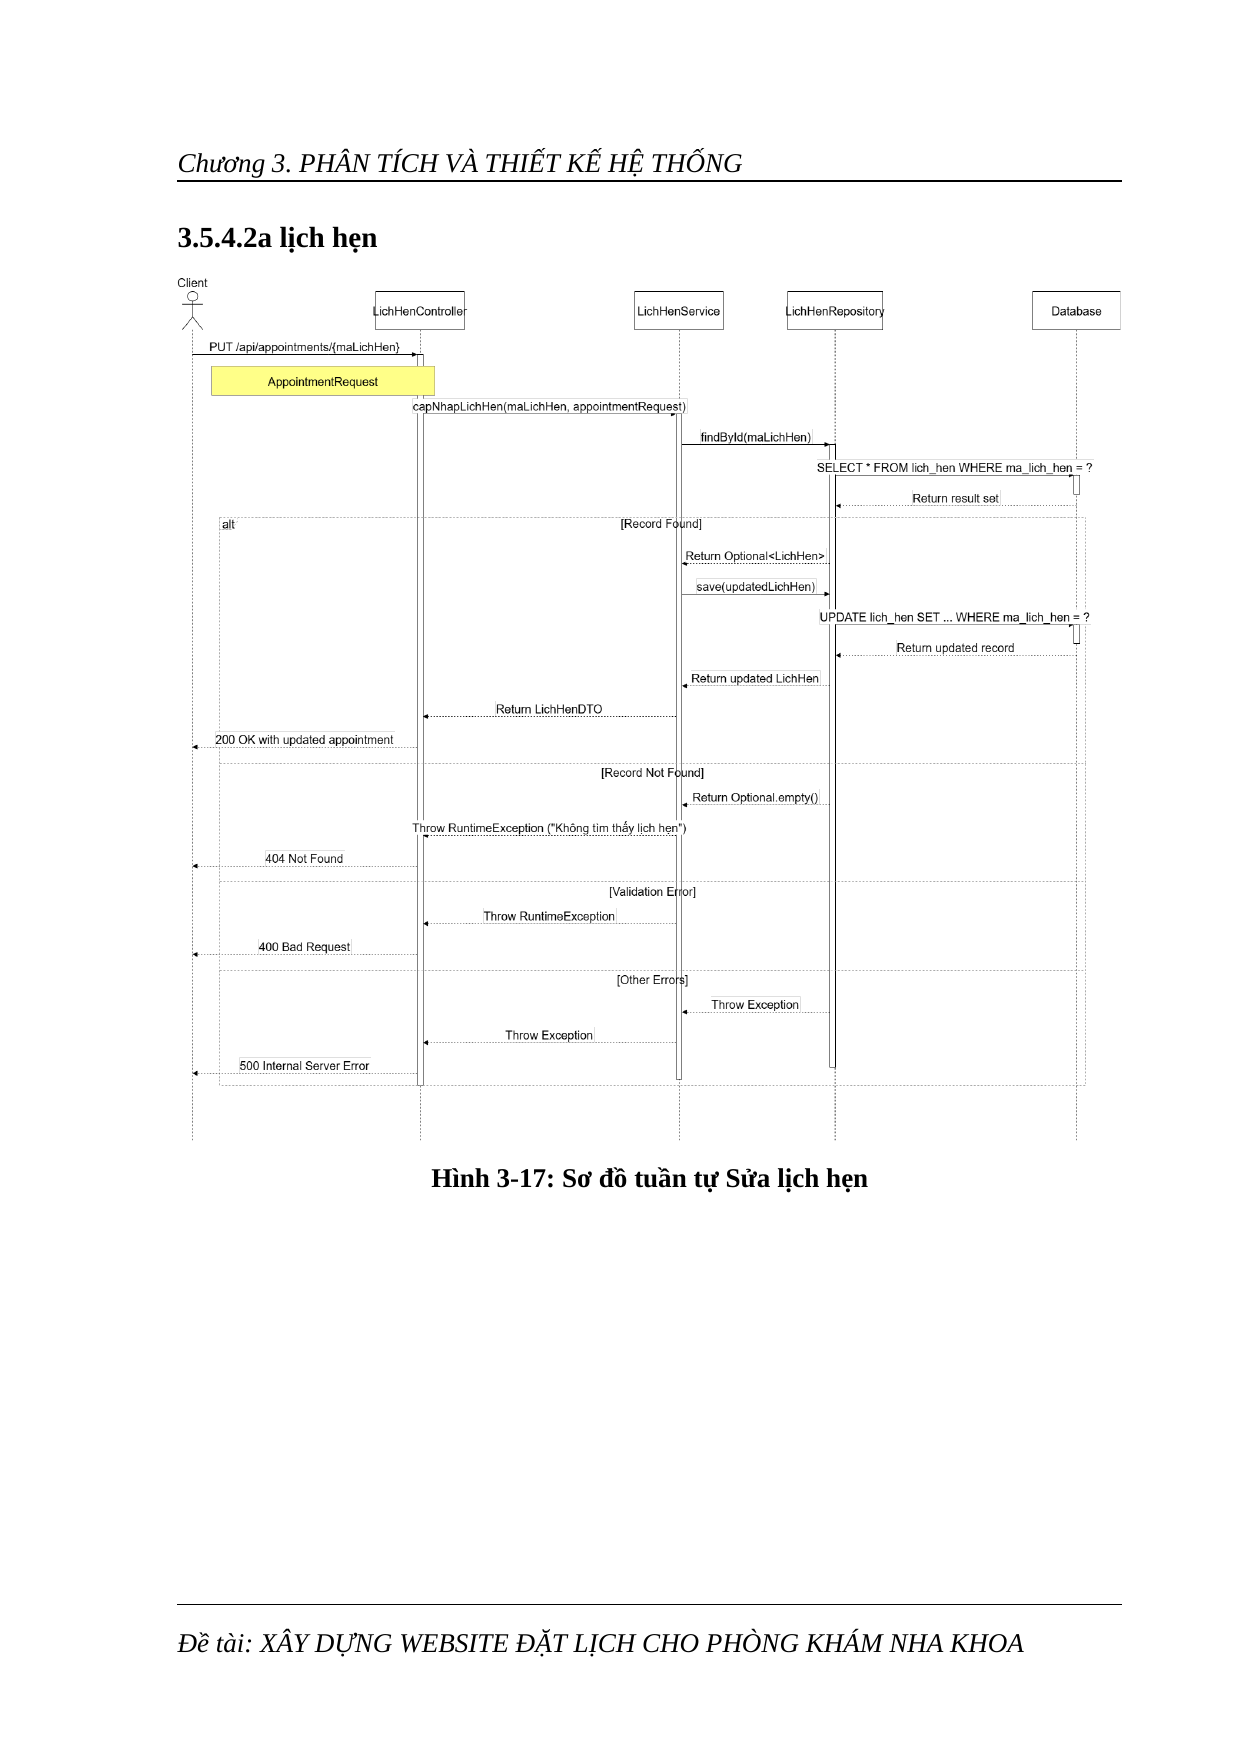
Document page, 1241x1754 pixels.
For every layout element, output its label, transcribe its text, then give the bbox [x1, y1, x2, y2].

text Hình 3-17: Sơ đồ tuần tự Sửa lịch hẹn [177, 1163, 1122, 1194]
picture [177, 275, 1121, 1141]
text 3.5.4.2a lịch hẹn [177, 220, 1122, 253]
